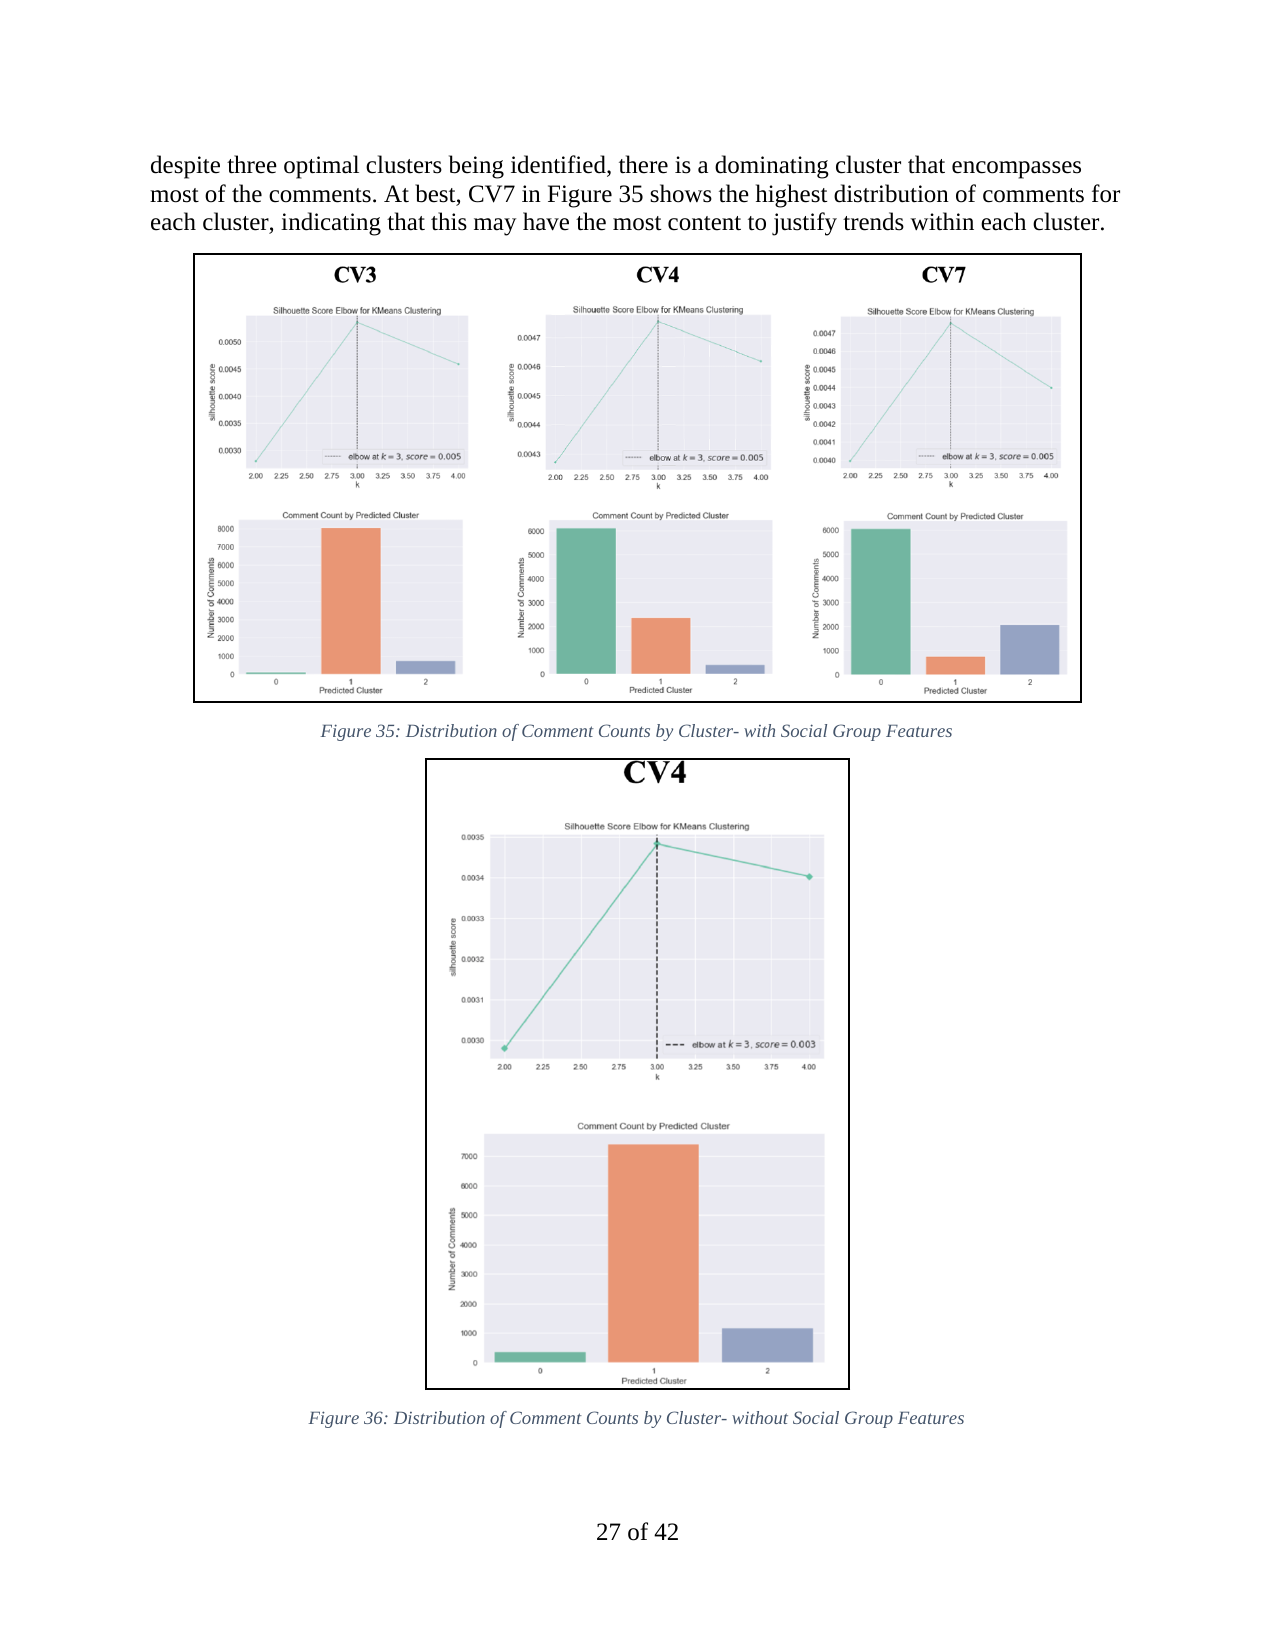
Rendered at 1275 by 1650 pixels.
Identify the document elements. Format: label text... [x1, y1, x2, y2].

text Figure 35: Distribution of Comment Counts by Cluster- with Social Group Features [150, 719, 1125, 741]
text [150, 150, 1125, 236]
picture [195, 255, 1080, 701]
picture [427, 760, 848, 1388]
text Figure 36: Distribution of Comment Counts by Cluster- without Social Group Features [150, 1407, 1125, 1428]
